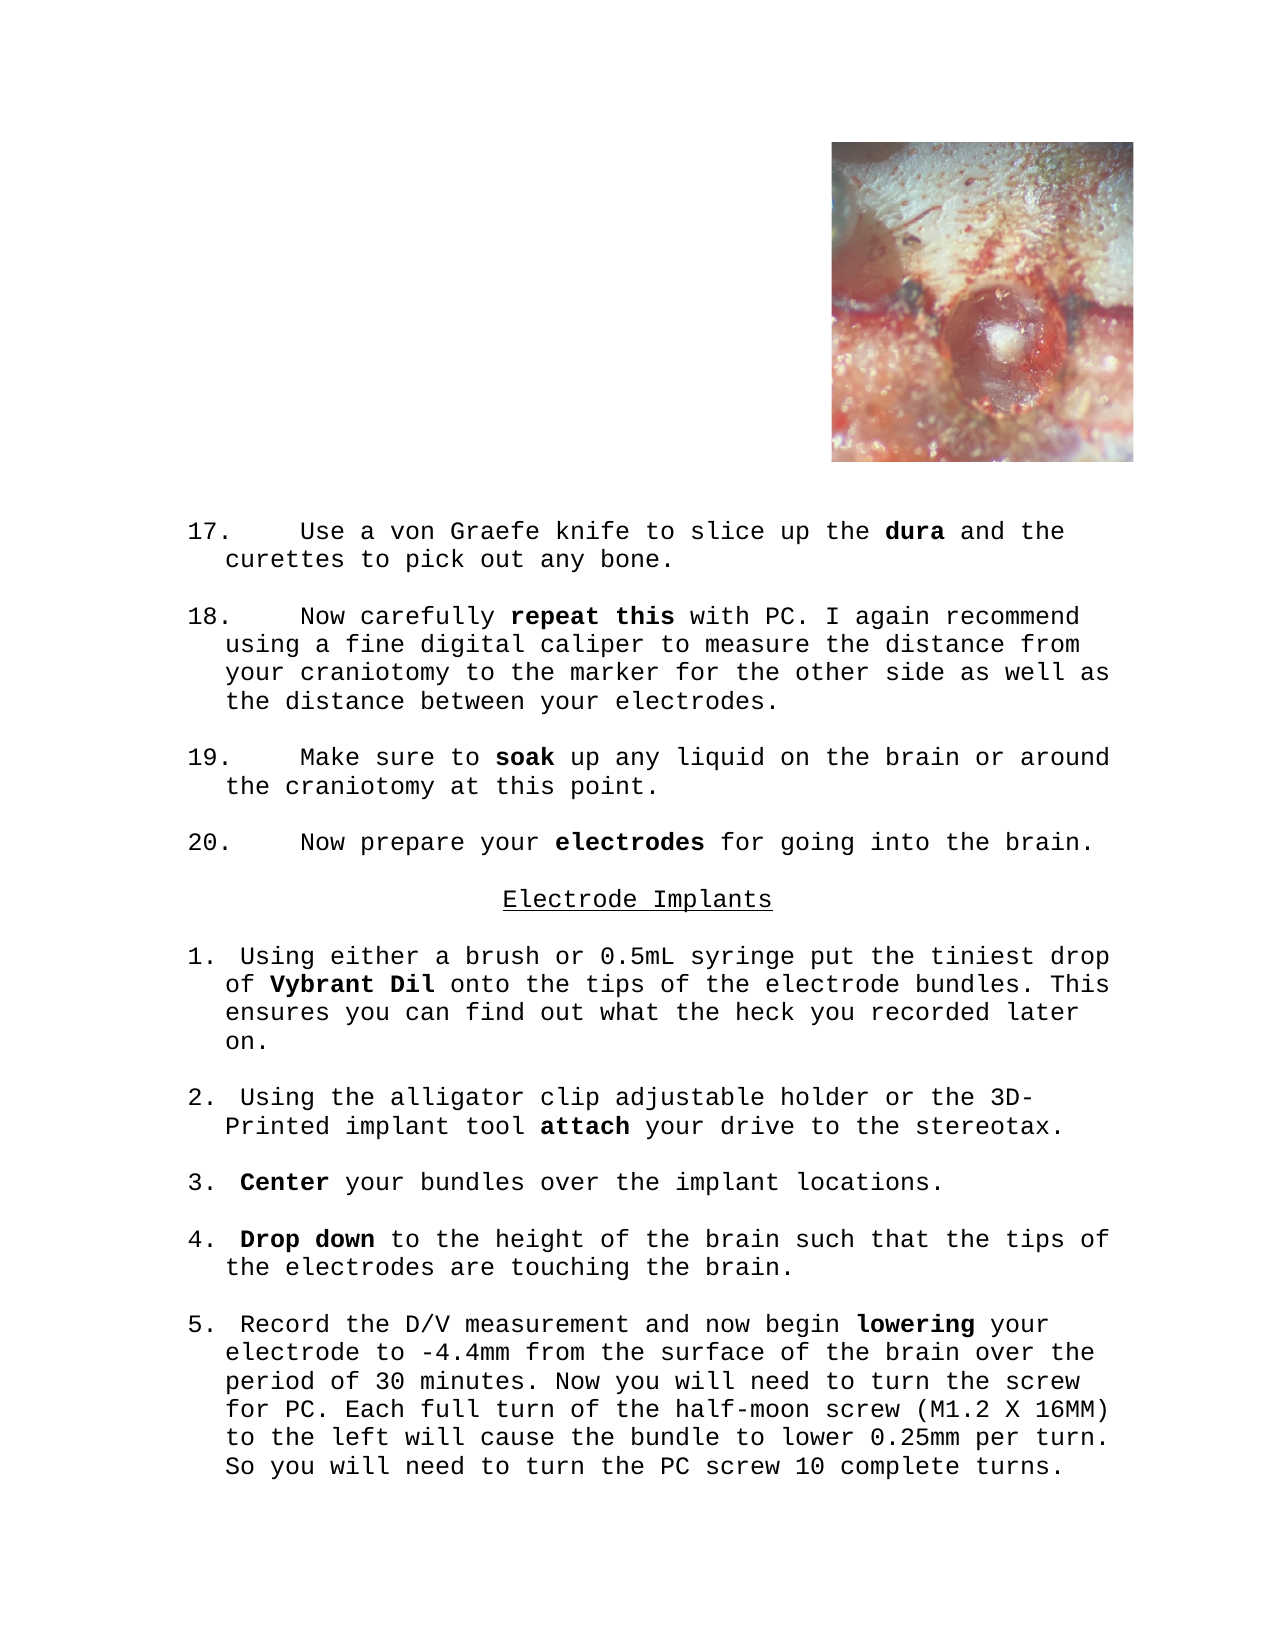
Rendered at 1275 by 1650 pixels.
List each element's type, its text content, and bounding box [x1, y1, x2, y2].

picture [831, 142, 1134, 462]
text Electrode Implants [150, 887, 1125, 915]
list Using the alligator clip adjustable holder or the 3D-Printed implant tool attach your drive to the stereotax. [187, 1085, 1125, 1142]
list Using either a brush or 0.5mL syringe put the tiniest drop of Vybrant Dil onto the tips of the electrode bundles. This ensures you can find out what the heck you recorded later on. [187, 943, 1125, 1057]
list Center your bundles over the implant locations. [187, 1170, 1125, 1198]
list Use a von Graefe knife to slice up the dura and the curettes to pick out any bone. [187, 518, 1125, 575]
list Make sure to soak up any liquid on the brain or around the craniotomy at this point. [187, 745, 1125, 802]
list Drop down to the height of the brain such that the tips of the electrodes are touching the brain. [187, 1227, 1125, 1283]
list Record the D/V measurement and now begin lowering your electrode to -4.4mm from the surface of the brain over the period of 30 minutes. Now you will need to turn the screw for PC. Each full turn of the half-moon screw (M1.2 X 16MM) to the left will cause the bundle to lower 0.25mm per turn. So you will need to turn the PC screw 10 complete turns. [187, 1312, 1125, 1482]
list Now prepare your electrodes for going into the brain. [187, 830, 1125, 858]
list Now carefully repeat this with PC. I again recommend using a fine digital caliper to measure the distance from your craniotomy to the marker for the other side as well as the distance between your electrodes. [187, 603, 1125, 717]
